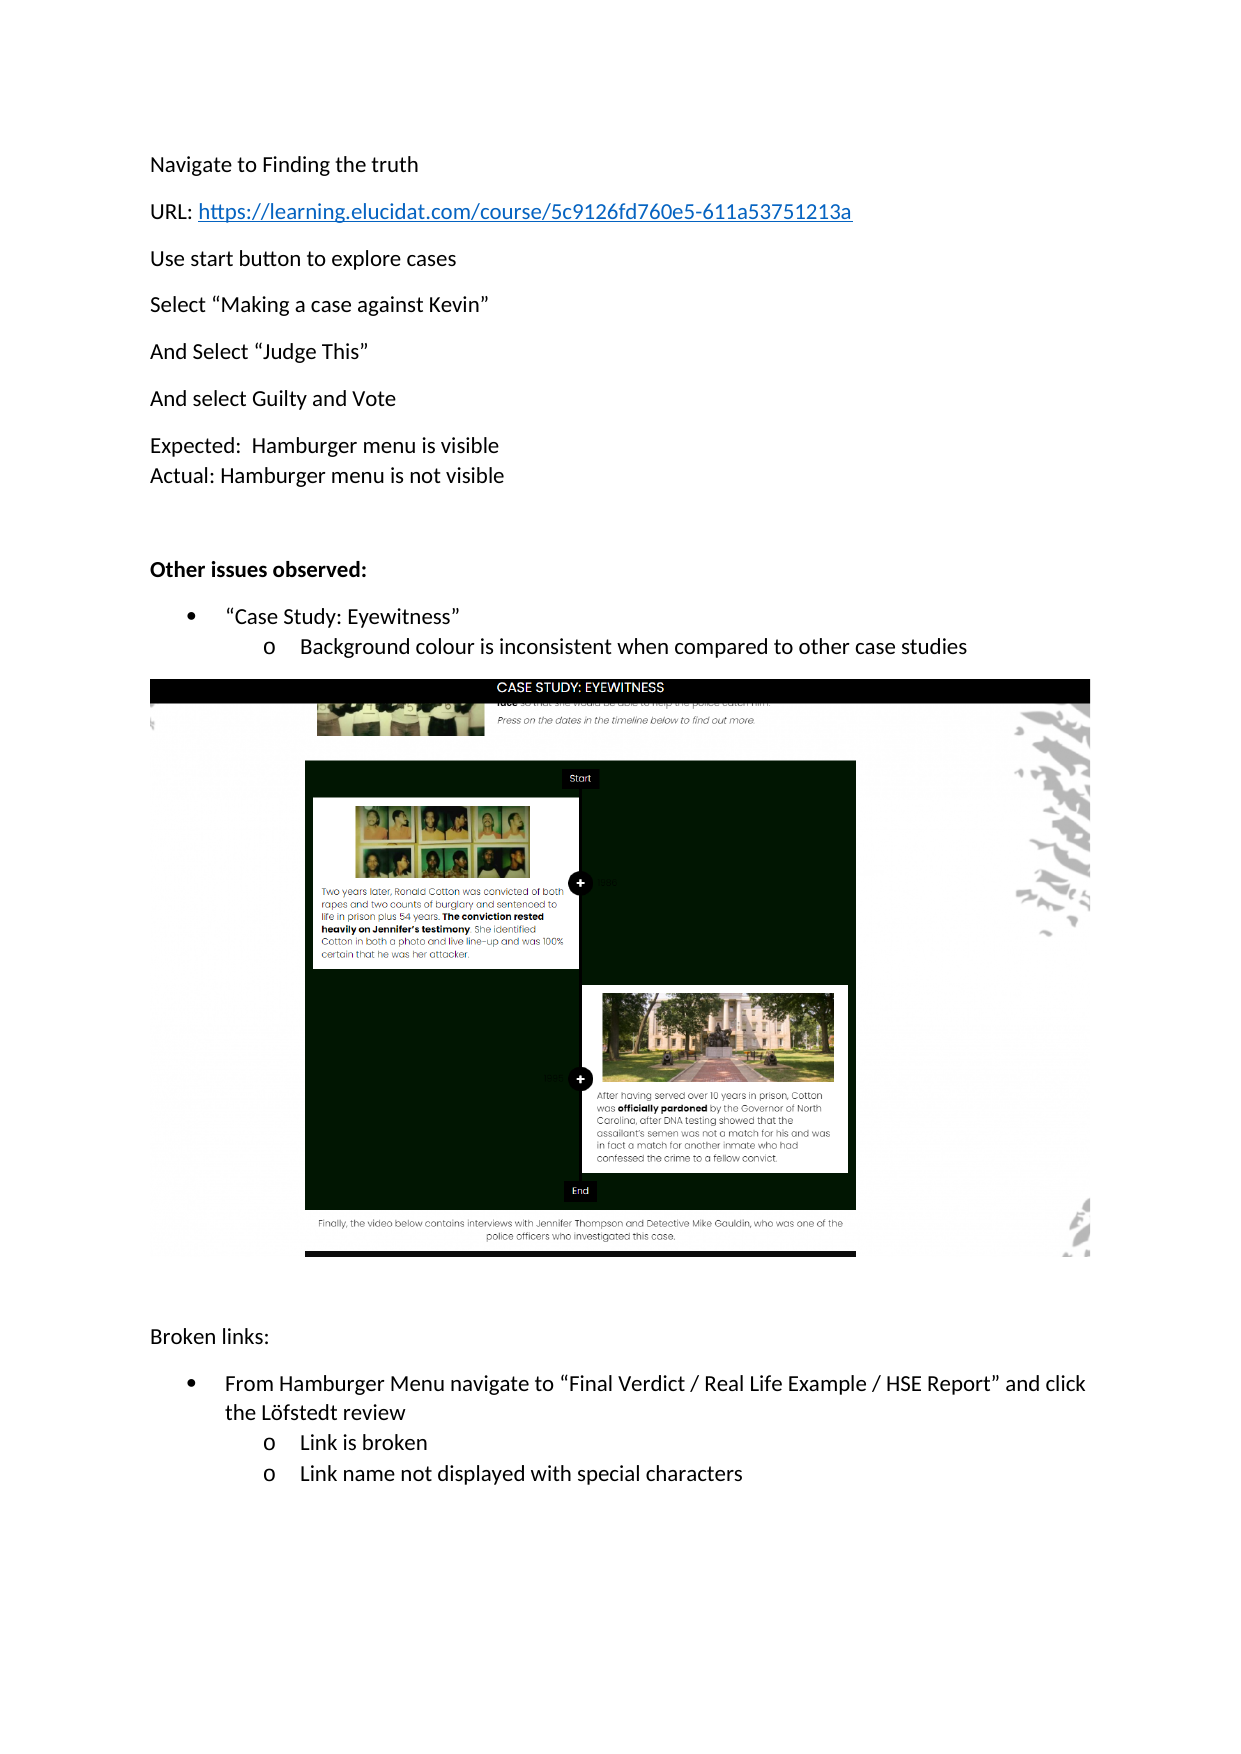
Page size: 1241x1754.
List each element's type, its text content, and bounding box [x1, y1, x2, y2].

text Navigate to Finding the truth [150, 150, 1090, 178]
list Link name not displayed with special characters [262, 1459, 1090, 1488]
text And Select “Judge This” [150, 337, 1090, 366]
text And select Guilty and Vote [150, 384, 1090, 412]
text Use start button to explore cases [150, 244, 1090, 272]
text Expected: Hamburger menu is visible Actual: Hamburger menu is not visible [150, 431, 1090, 489]
text Broken links: [150, 1322, 1090, 1350]
list Background colour is inconsistent when compared to other case studies [262, 632, 1090, 661]
list Link is broken [262, 1428, 1090, 1457]
text Other issues observed: [150, 555, 1090, 583]
picture [150, 679, 1091, 1257]
text Select “Making a case against Kevin” [150, 291, 1090, 319]
list “Case Study: Eyewitness” [187, 602, 1090, 630]
list From Hamburger Menu navigate to “Final Verdict / Real Life Example / HSE Report” and click the Löfstedt review [187, 1369, 1090, 1427]
text URL: https://learning.elucidat.com/course/5c9126fd760e5-611a53751213a [150, 197, 1090, 225]
